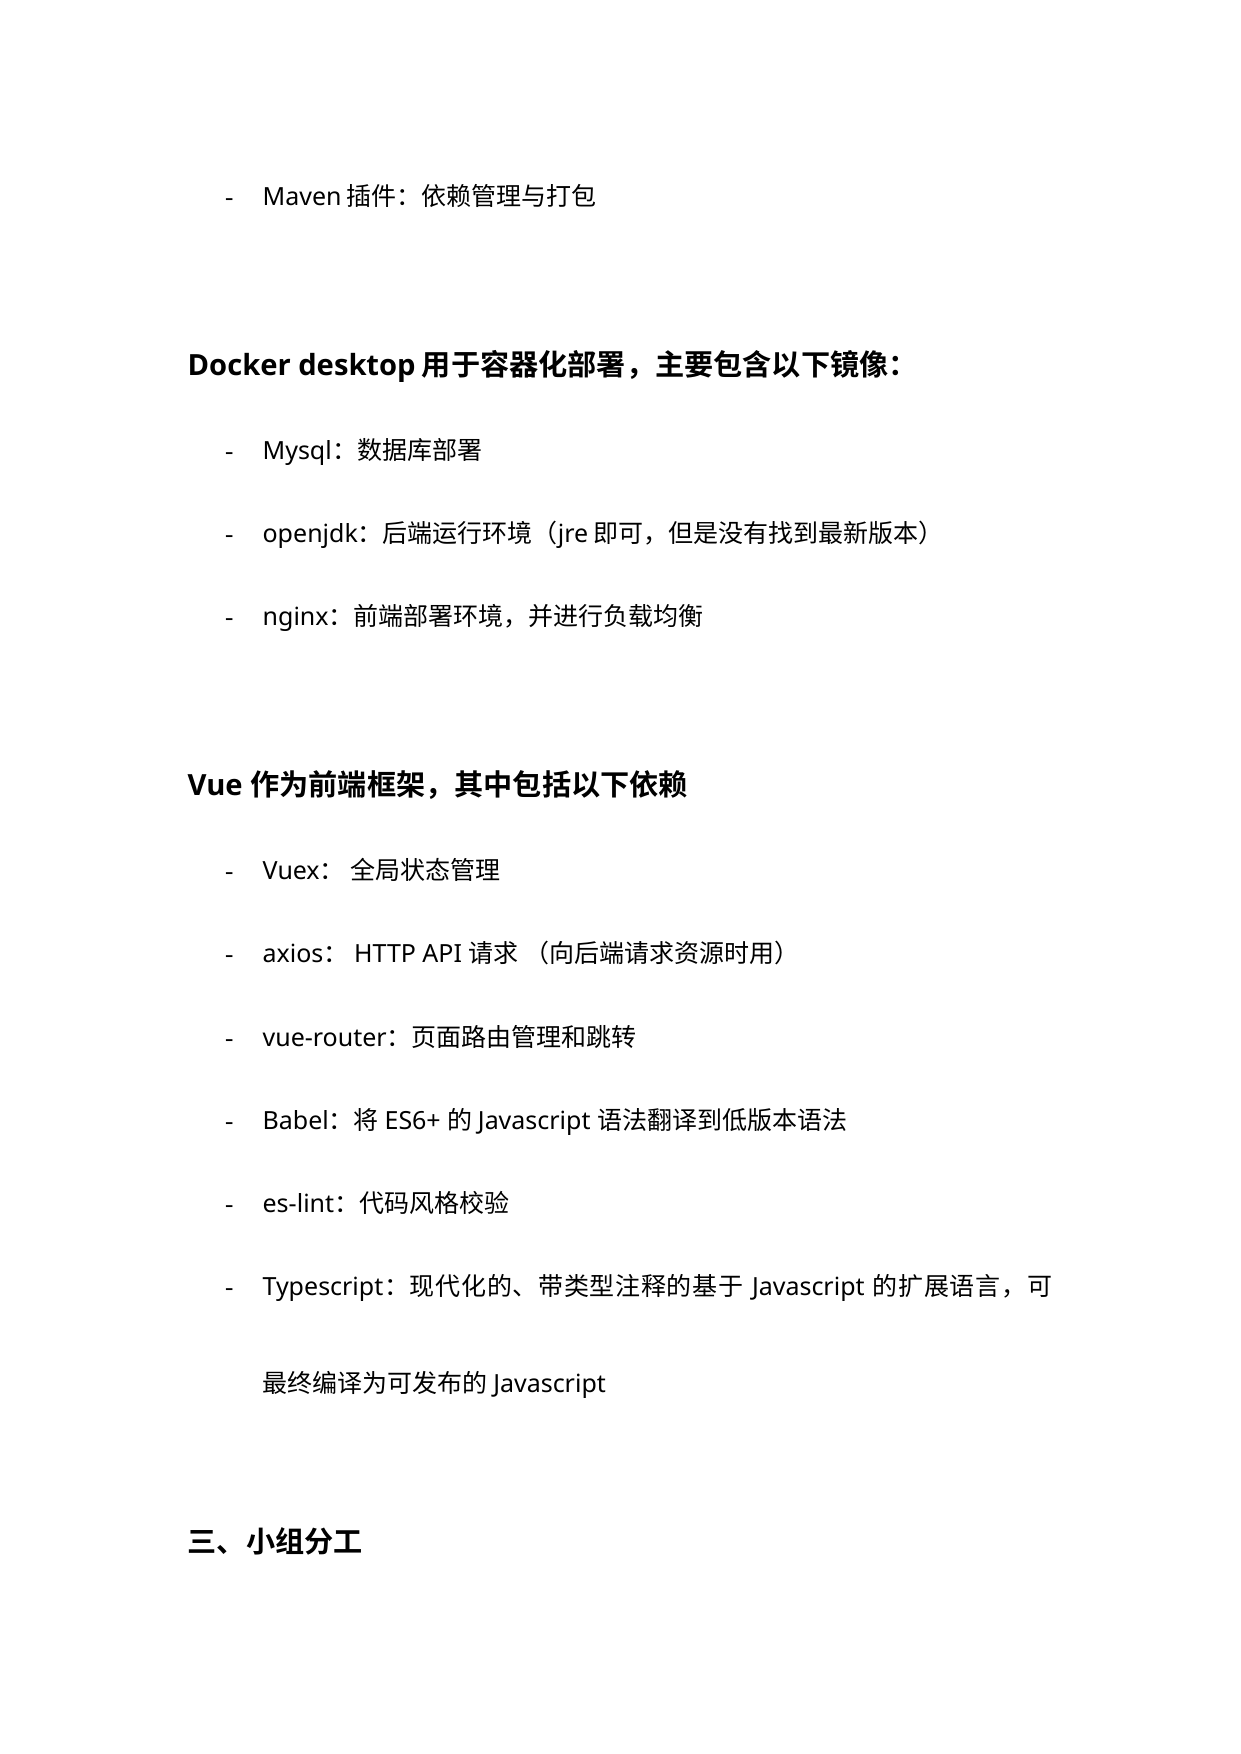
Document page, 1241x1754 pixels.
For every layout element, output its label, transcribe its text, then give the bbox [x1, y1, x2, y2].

list openjdk：后端运行环境（jre即可，但是没有找到最新版本） [225, 499, 1053, 564]
list vue-router：页面路由管理和跳转 [225, 1003, 1053, 1068]
list nginx：前端部署环境，并进行负载均衡 [225, 582, 1053, 647]
list axios： HTTP API 请求 （向后端请求资源时用） [225, 919, 1053, 984]
text Vue 作为前端框架，其中包括以下依赖 [187, 750, 1053, 815]
list Maven插件：依赖管理与打包 [225, 162, 1053, 227]
list es-lint：代码风格校验 [225, 1169, 1053, 1234]
text Docker desktop用于容器化部署，主要包含以下镜像： [187, 330, 1053, 395]
list Vuex： 全局状态管理 [225, 836, 1053, 901]
list Babel：将 ES6+ 的 Javascript 语法翻译到低版本语法 [225, 1086, 1053, 1151]
list Typescript：现代化的、带类型注释的基于 Javascript 的扩展语言，可最终编译为可发布的 Javascript [225, 1252, 1053, 1414]
subtitle 三、小组分工 [187, 1507, 1053, 1572]
list Mysql：数据库部署 [225, 416, 1053, 481]
